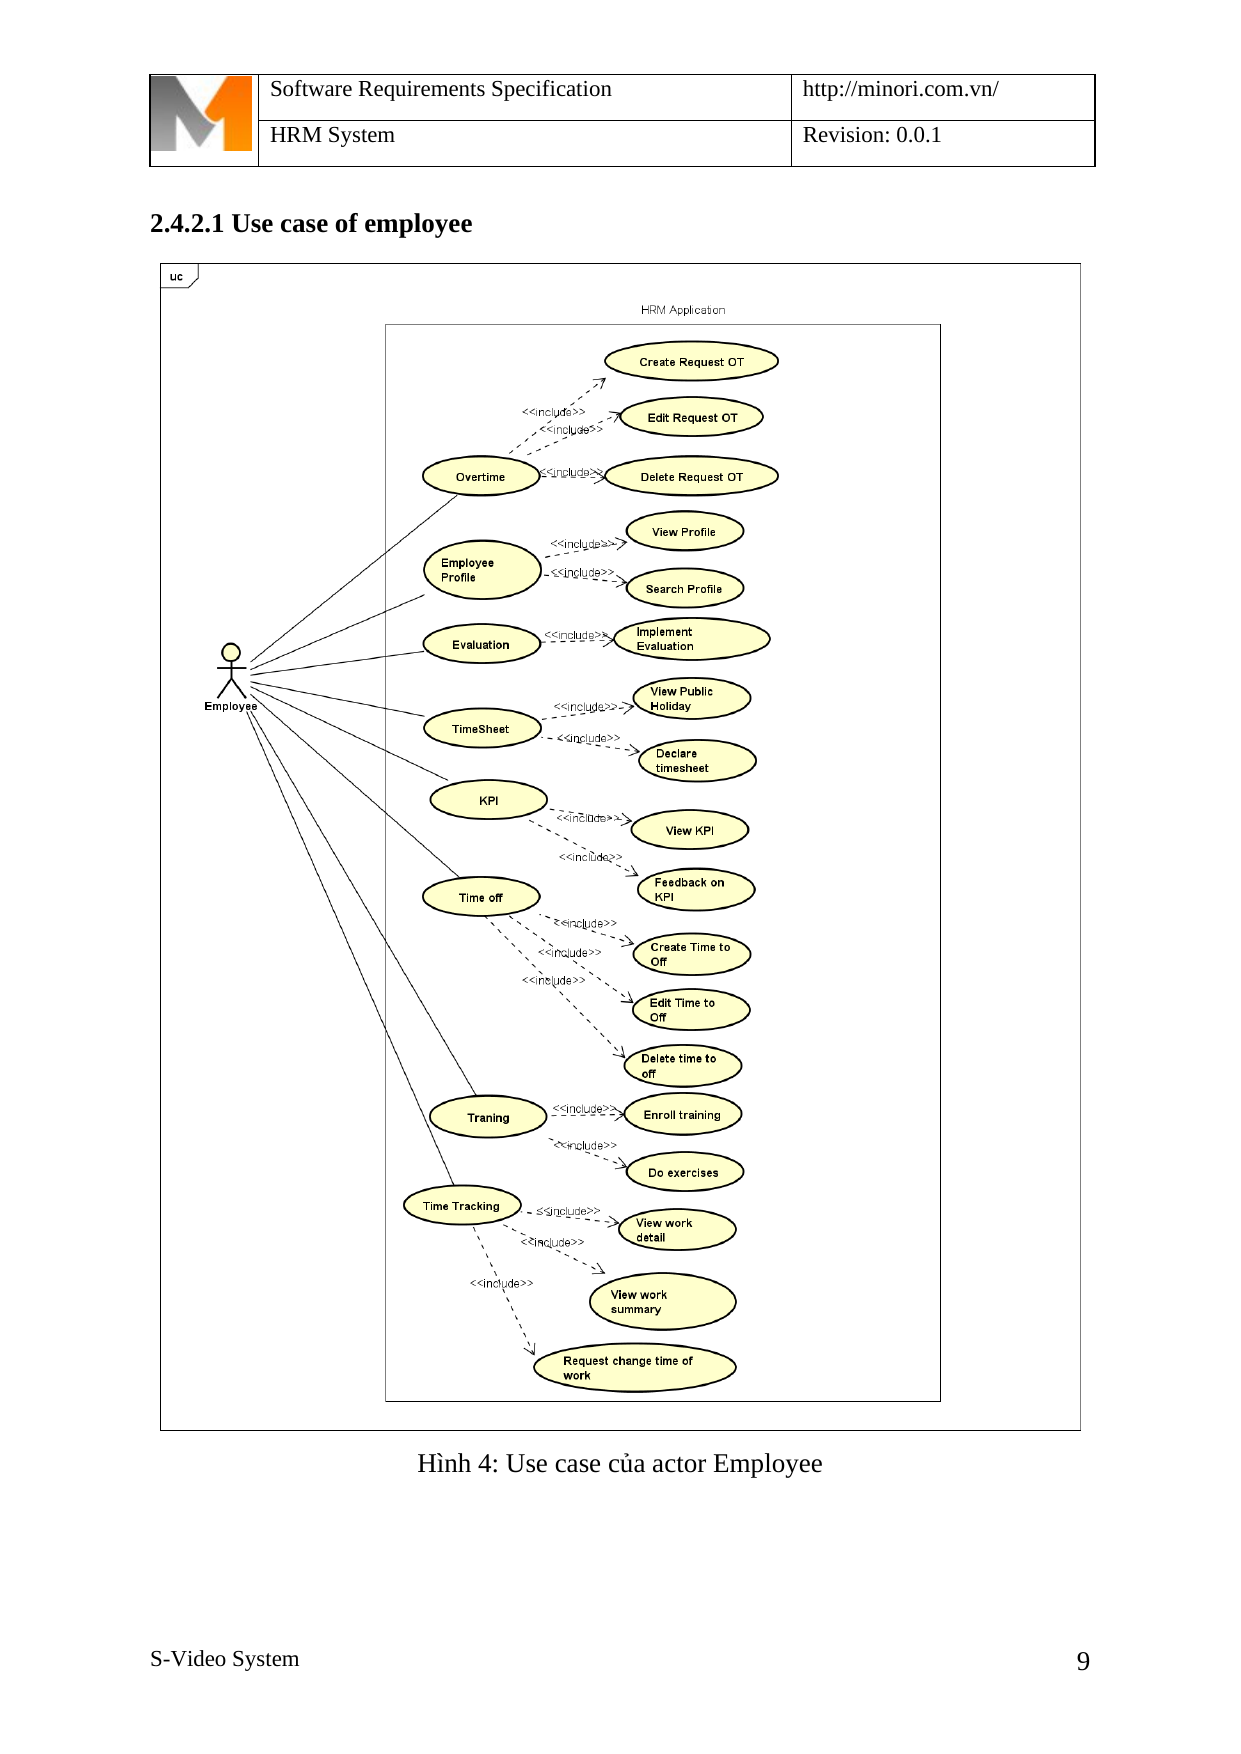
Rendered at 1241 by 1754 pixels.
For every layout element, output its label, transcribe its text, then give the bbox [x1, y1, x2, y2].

picture [150, 253, 1090, 1439]
text Hình 4: Use case của actor Employee [150, 1447, 1090, 1478]
picture [151, 76, 252, 151]
text 2.4.2.1 Use case of employee [150, 207, 1090, 238]
